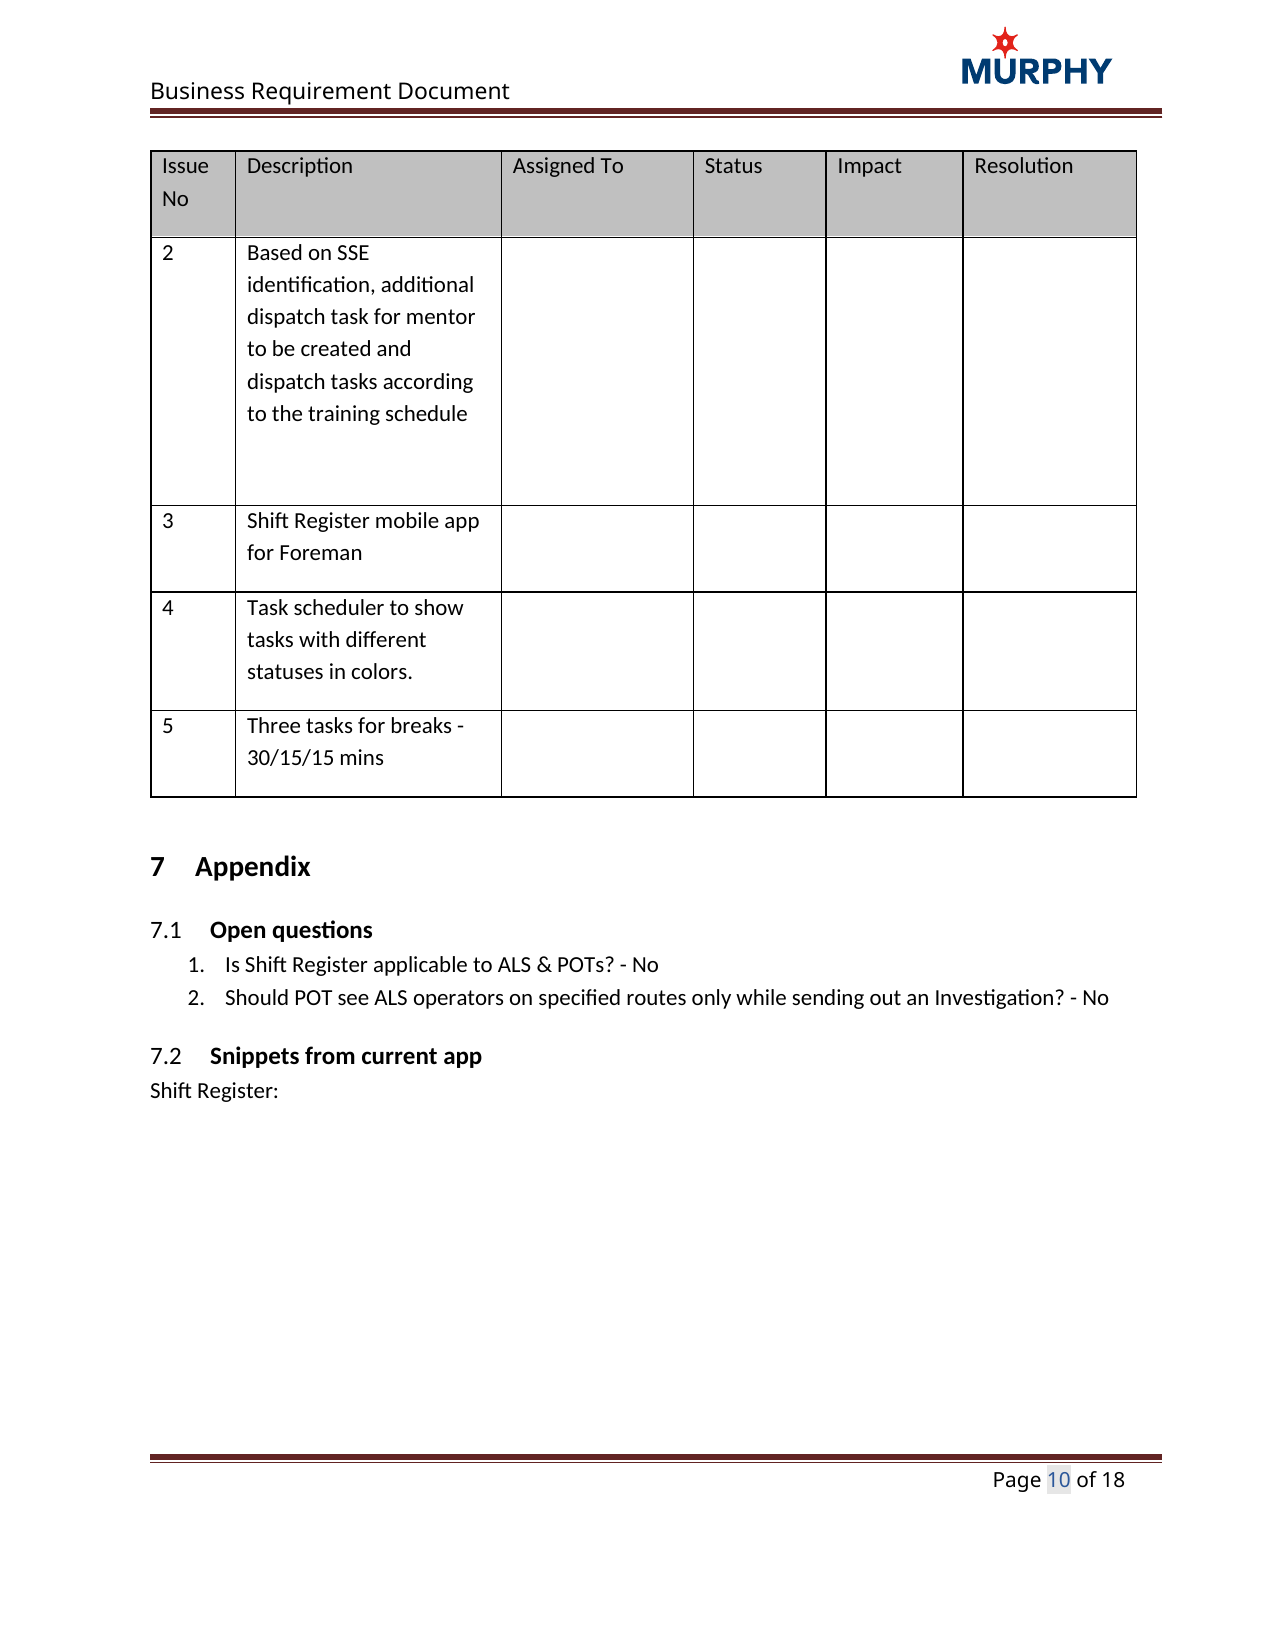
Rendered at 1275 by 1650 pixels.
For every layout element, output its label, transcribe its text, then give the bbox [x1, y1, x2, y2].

table_header Resolution [964, 152, 1136, 236]
table_cell [694, 711, 825, 796]
table_header Impact [827, 152, 962, 236]
table_header Assigned To [502, 152, 693, 236]
table_cell [964, 711, 1136, 796]
table_cell Based on SSE identification, additional dispatch task for mentor to be created and dispatch tasks according to the training schedule [236, 238, 501, 505]
table_cell Three tasks for breaks - 30/15/15 mins [236, 711, 501, 796]
table_cell [964, 238, 1136, 505]
table_cell [827, 238, 962, 505]
table_cell 5 [152, 711, 235, 796]
table_cell [827, 506, 962, 591]
table_cell [964, 593, 1136, 710]
subtitle Snippets from current app [150, 1040, 1162, 1070]
table_cell [694, 593, 825, 710]
subtitle Appendix [150, 848, 1162, 883]
table_cell 4 [152, 593, 235, 710]
table_header Status [694, 152, 825, 236]
list Is Shift Register applicable to ALS & POTs? - No [187, 951, 1162, 978]
table_cell [694, 506, 825, 591]
table_cell [827, 593, 962, 710]
table_cell [502, 711, 693, 796]
table_header Description [236, 152, 501, 236]
table_cell Shift Register mobile app for Foreman [236, 506, 501, 591]
table_cell [827, 711, 962, 796]
table_cell [964, 506, 1136, 591]
table_cell [502, 506, 693, 591]
table_cell [502, 238, 693, 505]
table_cell Task scheduler to show tasks with different statuses in colors. [236, 593, 501, 710]
table_cell 3 [152, 506, 235, 591]
table_cell [502, 593, 693, 710]
table_header Issue No [152, 152, 235, 236]
table_cell 2 [152, 238, 235, 505]
subtitle Open questions [150, 914, 1162, 944]
table_cell [694, 238, 825, 505]
list Should POT see ALS operators on specified routes only while sending out an Investigation? - No [187, 983, 1162, 1011]
text Shift Register: [150, 1077, 1162, 1105]
